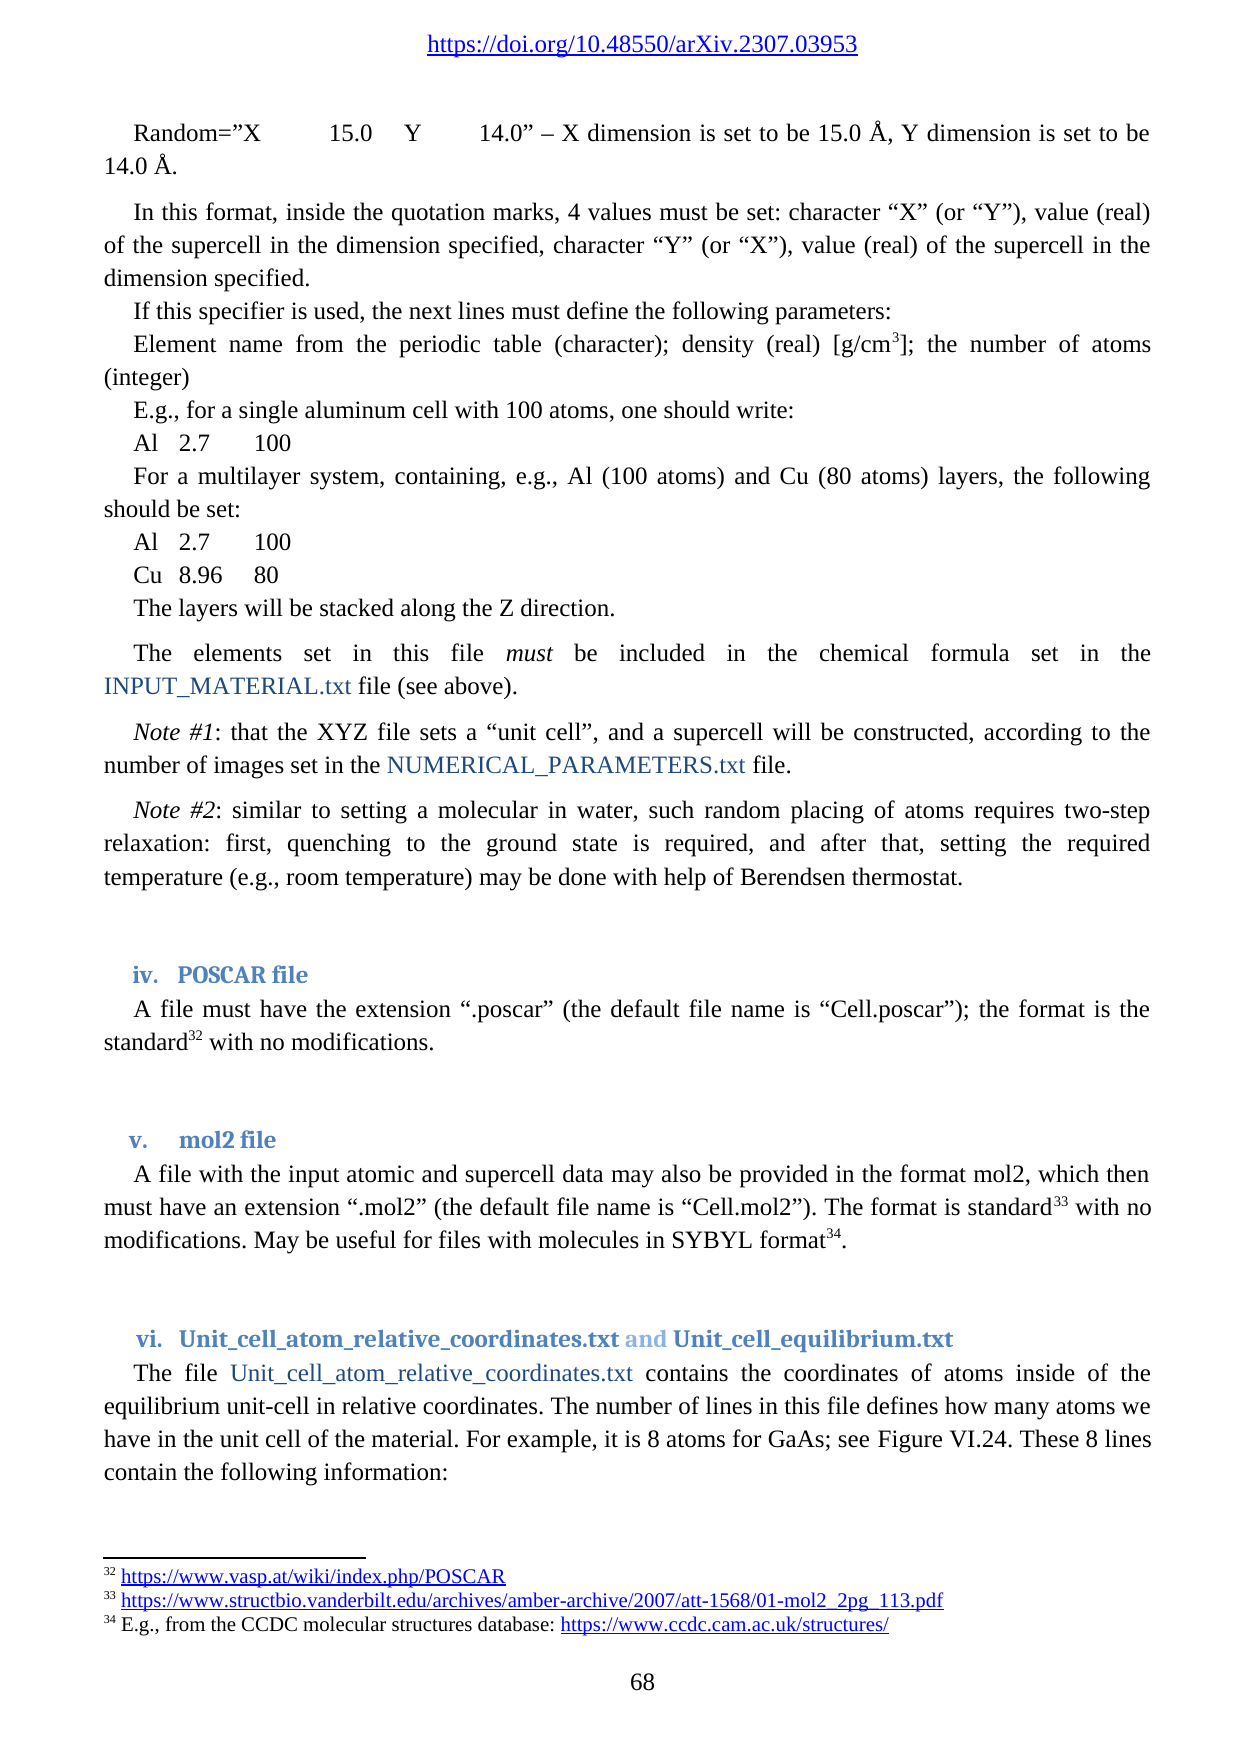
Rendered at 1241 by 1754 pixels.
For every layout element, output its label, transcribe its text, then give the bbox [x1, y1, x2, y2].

text The layers will be stacked along the Z direction. [103, 593, 1152, 622]
subtitle Unit_cell_atom_relative_coordinates.txt and Unit_cell_equilibrium.txt [148, 1325, 1152, 1353]
text For a multilayer system, containing, e.g., Al (100 atoms) and Cu (80 atoms) layers, the following should be set: [103, 461, 1152, 523]
text Cu 8.96 80 [103, 560, 1152, 589]
text If this specifier is used, the next lines must define the following parameters: [103, 296, 1152, 324]
text A file with the input atomic and supercell data may also be provided in the format mol2, which then must have an extension “.mol2” (the default file name is “Cell.mol2”). The format is standard with no modifications. May be useful for files with molecules in SYBYL format. [103, 1159, 1152, 1254]
text E.g., for a single aluminum cell with 100 atoms, one should write: [103, 395, 1152, 423]
text Element name from the periodic table (character); density (real) [g/cm3]; the number of atoms (integer) [103, 329, 1152, 391]
text Al 2.7 100 [103, 527, 1152, 556]
text The elements set in this file must be included in the chemical formula set in the INPUT_MATERIAL.txt file (see above). [103, 638, 1152, 700]
subtitle mol2 file [133, 1126, 1152, 1155]
text Note #2: similar to setting a molecular in water, such random placing of atoms requires two-step relaxation: first, quenching to the ground state is required, and after that, setting the required temperature (e.g., room temperature) may be done with help of Berendsen thermostat. [103, 796, 1152, 890]
text Note #1: that the XYZ file sets a “unit cell”, and a supercell will be constructed, according to the number of images set in the NUMERICAL_PARAMETERS.txt file. [103, 717, 1152, 779]
text In this format, inside the quotation marks, 4 values must be set: character “X” (or “Y”), value (real) of the supercell in the dimension specified, character “Y” (or “X”), value (real) of the supercell in the dimension specified. [103, 197, 1152, 291]
text Al 2.7 100 [103, 428, 1152, 457]
text Random=”X 15.0 Y 14.0” – X dimension is set to be 15.0 Å, Y dimension is set to be 14.0 Å. [103, 118, 1152, 180]
subtitle POSCAR file [158, 961, 1152, 990]
text A file must have the extension “.poscar” (the default file name is “Cell.poscar”); the format is the standard with no modifications. [103, 994, 1152, 1056]
